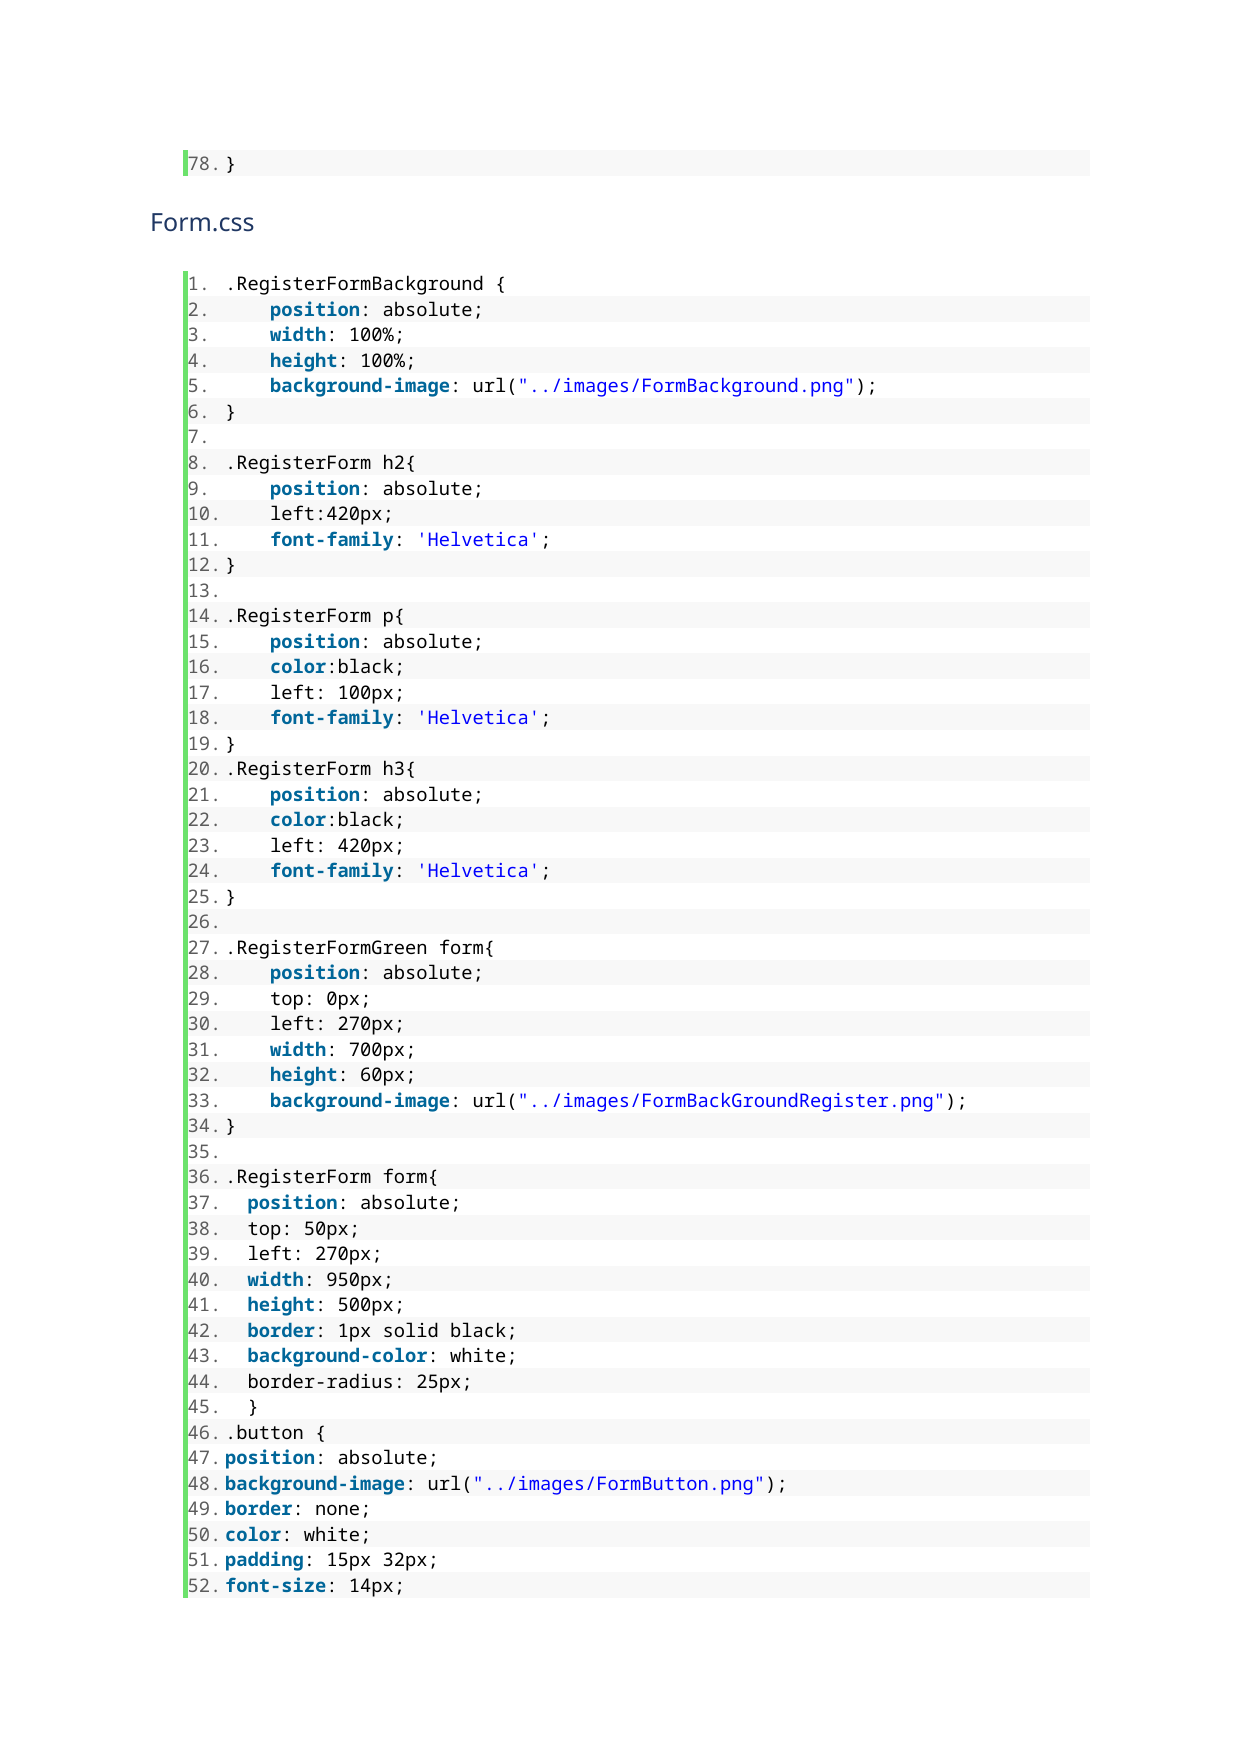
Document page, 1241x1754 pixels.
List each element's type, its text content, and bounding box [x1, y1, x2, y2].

list position: absolute; [188, 781, 1090, 807]
list } [188, 551, 1090, 577]
list position: absolute; [188, 960, 1090, 985]
list .RegisterFormBackground { [188, 271, 1090, 296]
subtitle Form.css [150, 205, 1090, 239]
list border-radius: 25px; [188, 1368, 1090, 1393]
list } [188, 1393, 1090, 1419]
list font-family: 'Helvetica'; [188, 858, 1090, 883]
list position: absolute; [188, 296, 1090, 322]
list left: 420px; [188, 832, 1090, 858]
list background-image: url("../images/FormButton.png"); [188, 1470, 1090, 1496]
list left: 270px; [188, 1240, 1090, 1266]
list } [188, 150, 1090, 176]
list .RegisterForm p{ [188, 602, 1090, 628]
list padding: 15px 32px; [188, 1547, 1090, 1572]
list width: 950px; [188, 1266, 1090, 1291]
list .RegisterForm h3{ [188, 756, 1090, 781]
list position: absolute; [188, 628, 1090, 653]
list width: 100%; [188, 322, 1090, 347]
list .RegisterForm h2{ [188, 449, 1090, 475]
list top: 0px; [188, 985, 1090, 1011]
list } [188, 398, 1090, 424]
list background-image: url("../images/FormBackGroundRegister.png"); [188, 1087, 1090, 1113]
list } [188, 883, 1090, 909]
list .RegisterForm form{ [188, 1164, 1090, 1189]
list height: 500px; [188, 1291, 1090, 1317]
list } [188, 730, 1090, 756]
list color:black; [188, 653, 1090, 679]
list .button { [188, 1419, 1090, 1444]
list font-family: 'Helvetica'; [188, 526, 1090, 551]
list border: none; [188, 1496, 1090, 1521]
list .RegisterFormGreen form{ [188, 934, 1090, 960]
list position: absolute; [188, 1444, 1090, 1470]
list background-image: url("../images/FormBackground.png"); [188, 373, 1090, 398]
list font-size: 14px; [188, 1572, 1090, 1598]
list font-family: 'Helvetica'; [188, 704, 1090, 730]
list background-color: white; [188, 1342, 1090, 1368]
list position: absolute; [188, 1189, 1090, 1215]
list height: 60px; [188, 1062, 1090, 1087]
list width: 700px; [188, 1036, 1090, 1062]
list } [188, 1113, 1090, 1138]
list border: 1px solid black; [188, 1317, 1090, 1342]
list color: white; [188, 1521, 1090, 1547]
list left: 270px; [188, 1011, 1090, 1036]
list height: 100%; [188, 347, 1090, 373]
list color:black; [188, 807, 1090, 832]
list top: 50px; [188, 1215, 1090, 1240]
list left:420px; [188, 500, 1090, 526]
list position: absolute; [188, 475, 1090, 500]
list left: 100px; [188, 679, 1090, 704]
